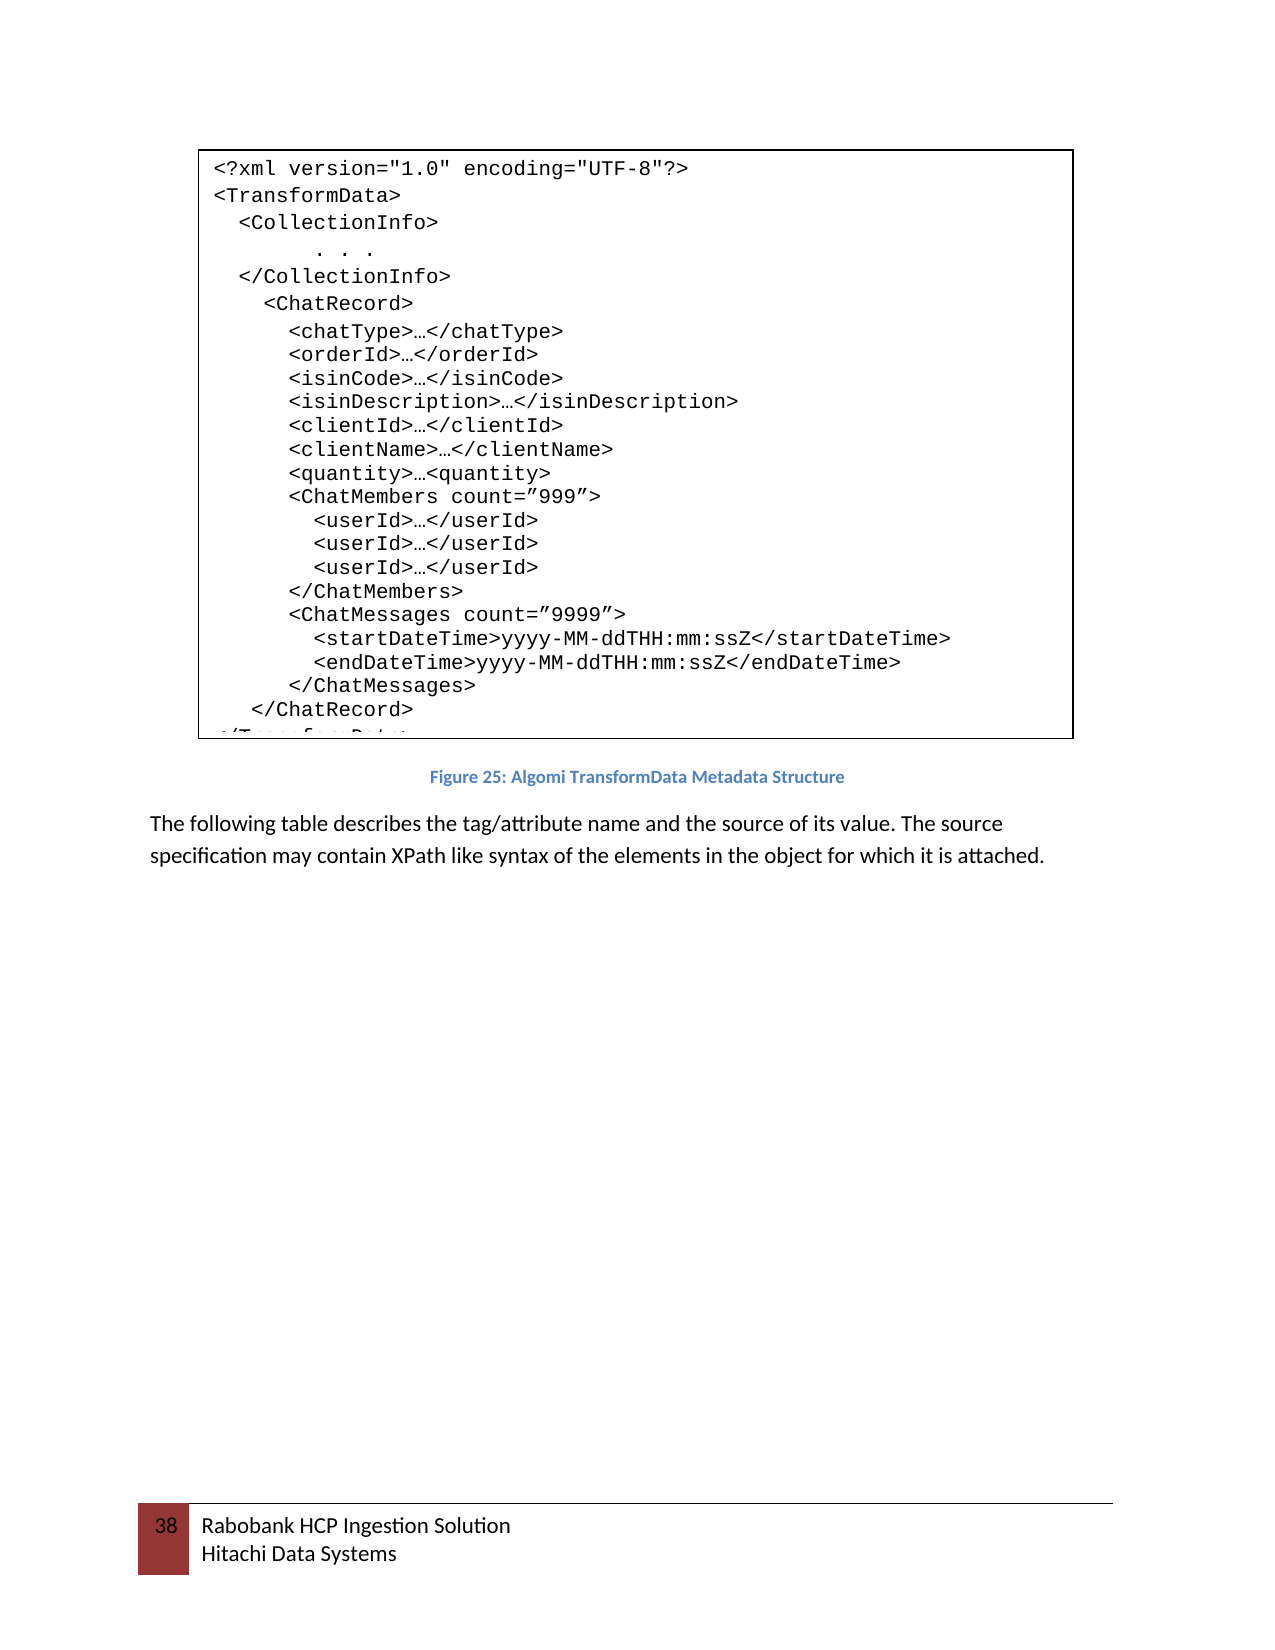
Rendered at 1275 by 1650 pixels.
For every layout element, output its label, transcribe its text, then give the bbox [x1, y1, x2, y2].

text The following table describes the tag/attribute name and the source of its value. The source specification may contain XPath like syntax of the elements in the object for which it is attached. [150, 809, 1125, 870]
text Figure 25: Algomi TransformData Metadata Structure [150, 766, 1125, 789]
